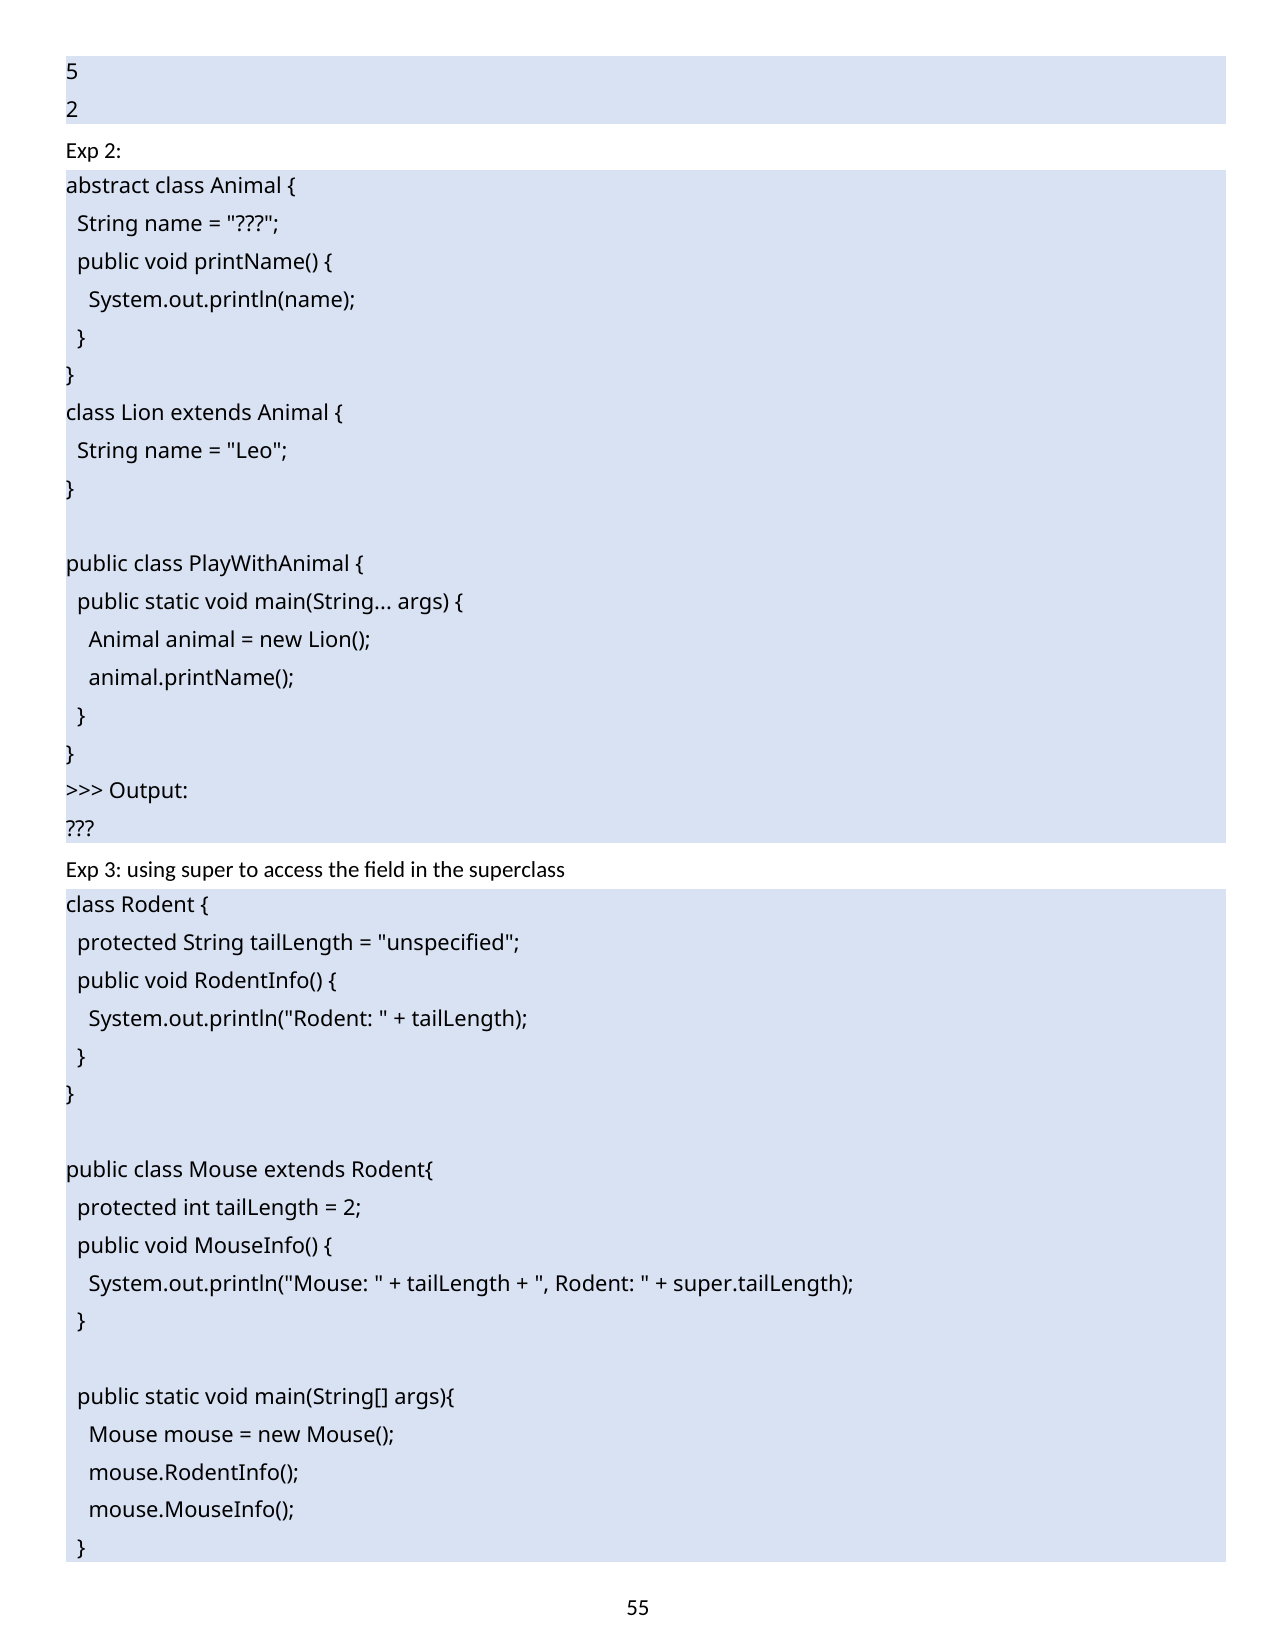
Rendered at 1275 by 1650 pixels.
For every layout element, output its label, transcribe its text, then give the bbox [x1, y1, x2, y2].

text } [66, 473, 1226, 503]
text public class Mouse extends Rodent{ [66, 1154, 1226, 1184]
text } [66, 359, 1226, 389]
text } [66, 700, 1226, 729]
text System.out.println("Rodent: " + tailLength); [66, 1003, 1226, 1033]
text Animal animal = new Lion(); [66, 624, 1226, 654]
text Mouse mouse = new Mouse(); [66, 1419, 1226, 1448]
text public void RodentInfo() { [66, 965, 1226, 995]
text 5 [66, 56, 1226, 86]
text mouse.MouseInfo(); [66, 1494, 1226, 1524]
text class Rodent { [66, 889, 1226, 919]
text public class PlayWithAnimal { [66, 548, 1226, 578]
text public void printName() { [66, 246, 1226, 276]
text } [66, 322, 1226, 351]
text public static void main(String... args) { [66, 586, 1226, 616]
text Exp 2: [66, 136, 1209, 164]
text Exp 3: using super to access the field in the superclass [66, 855, 1209, 883]
text System.out.println(name); [66, 284, 1226, 313]
text class Lion extends Animal { [66, 397, 1226, 427]
text protected String tailLength = "unspecified"; [66, 927, 1226, 957]
text protected int tailLength = 2; [66, 1192, 1226, 1222]
text mouse.RodentInfo(); [66, 1457, 1226, 1486]
text animal.printName(); [66, 662, 1226, 692]
text } [66, 1041, 1226, 1070]
text } [66, 1305, 1226, 1335]
text String name = "Leo"; [66, 435, 1226, 465]
text } [66, 737, 1226, 767]
text >>> Output: [66, 775, 1226, 805]
text public void MouseInfo() { [66, 1230, 1226, 1259]
text 2 [66, 94, 1226, 124]
text } [66, 1532, 1226, 1562]
text public static void main(String[] args){ [66, 1381, 1226, 1411]
text String name = "???"; [66, 208, 1226, 238]
text } [66, 1078, 1226, 1108]
text ??? [66, 813, 1226, 843]
text System.out.println("Mouse: " + tailLength + ", Rodent: " + super.tailLength); [66, 1267, 1226, 1297]
text abstract class Animal { [66, 170, 1226, 200]
